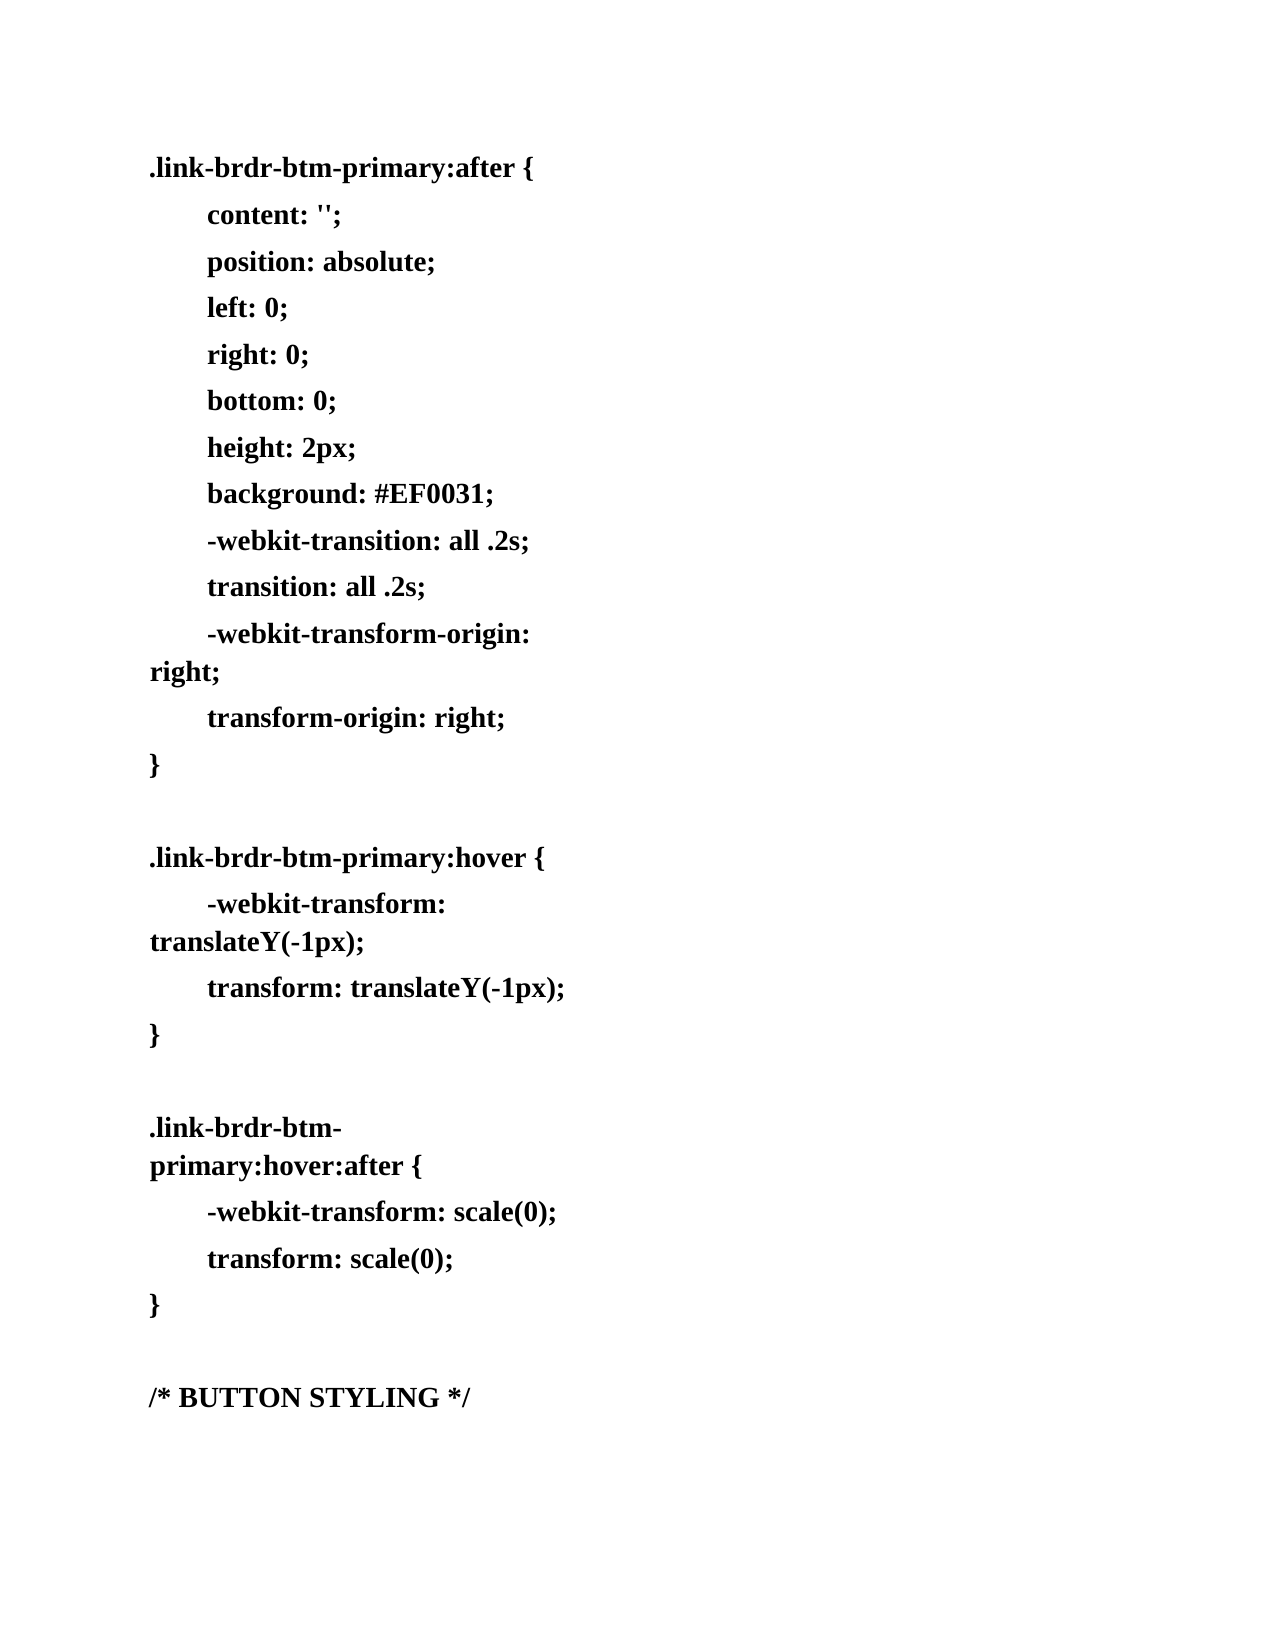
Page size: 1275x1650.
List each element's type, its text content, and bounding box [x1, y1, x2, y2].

text transition: all .2s; [148, 569, 581, 603]
text .link-brdr-btm-primary:after { [148, 151, 581, 184]
text } [148, 747, 581, 780]
text height: 2px; [148, 430, 581, 463]
text .link-brdr-btm-primary:hover:after { [148, 1110, 581, 1181]
text -webkit-transform-origin: right; [148, 616, 581, 687]
text /* BUTTON STYLING */ [148, 1381, 581, 1414]
text right: 0; [148, 337, 581, 370]
text bottom: 0; [148, 383, 581, 417]
text background: #EF0031; [148, 476, 581, 510]
text transform-origin: right; [148, 700, 581, 734]
text -webkit-transform: translateY(-1px); [148, 886, 581, 957]
text position: absolute; [148, 244, 581, 277]
text left: 0; [148, 290, 581, 324]
text } [148, 1017, 581, 1051]
text content: ''; [148, 197, 581, 231]
text transform: scale(0); [148, 1241, 581, 1274]
text -webkit-transition: all .2s; [148, 523, 581, 557]
text -webkit-transform: scale(0); [148, 1194, 581, 1228]
text } [148, 1287, 581, 1321]
text transform: translateY(-1px); [148, 971, 581, 1004]
text .link-brdr-btm-primary:hover { [148, 840, 581, 873]
